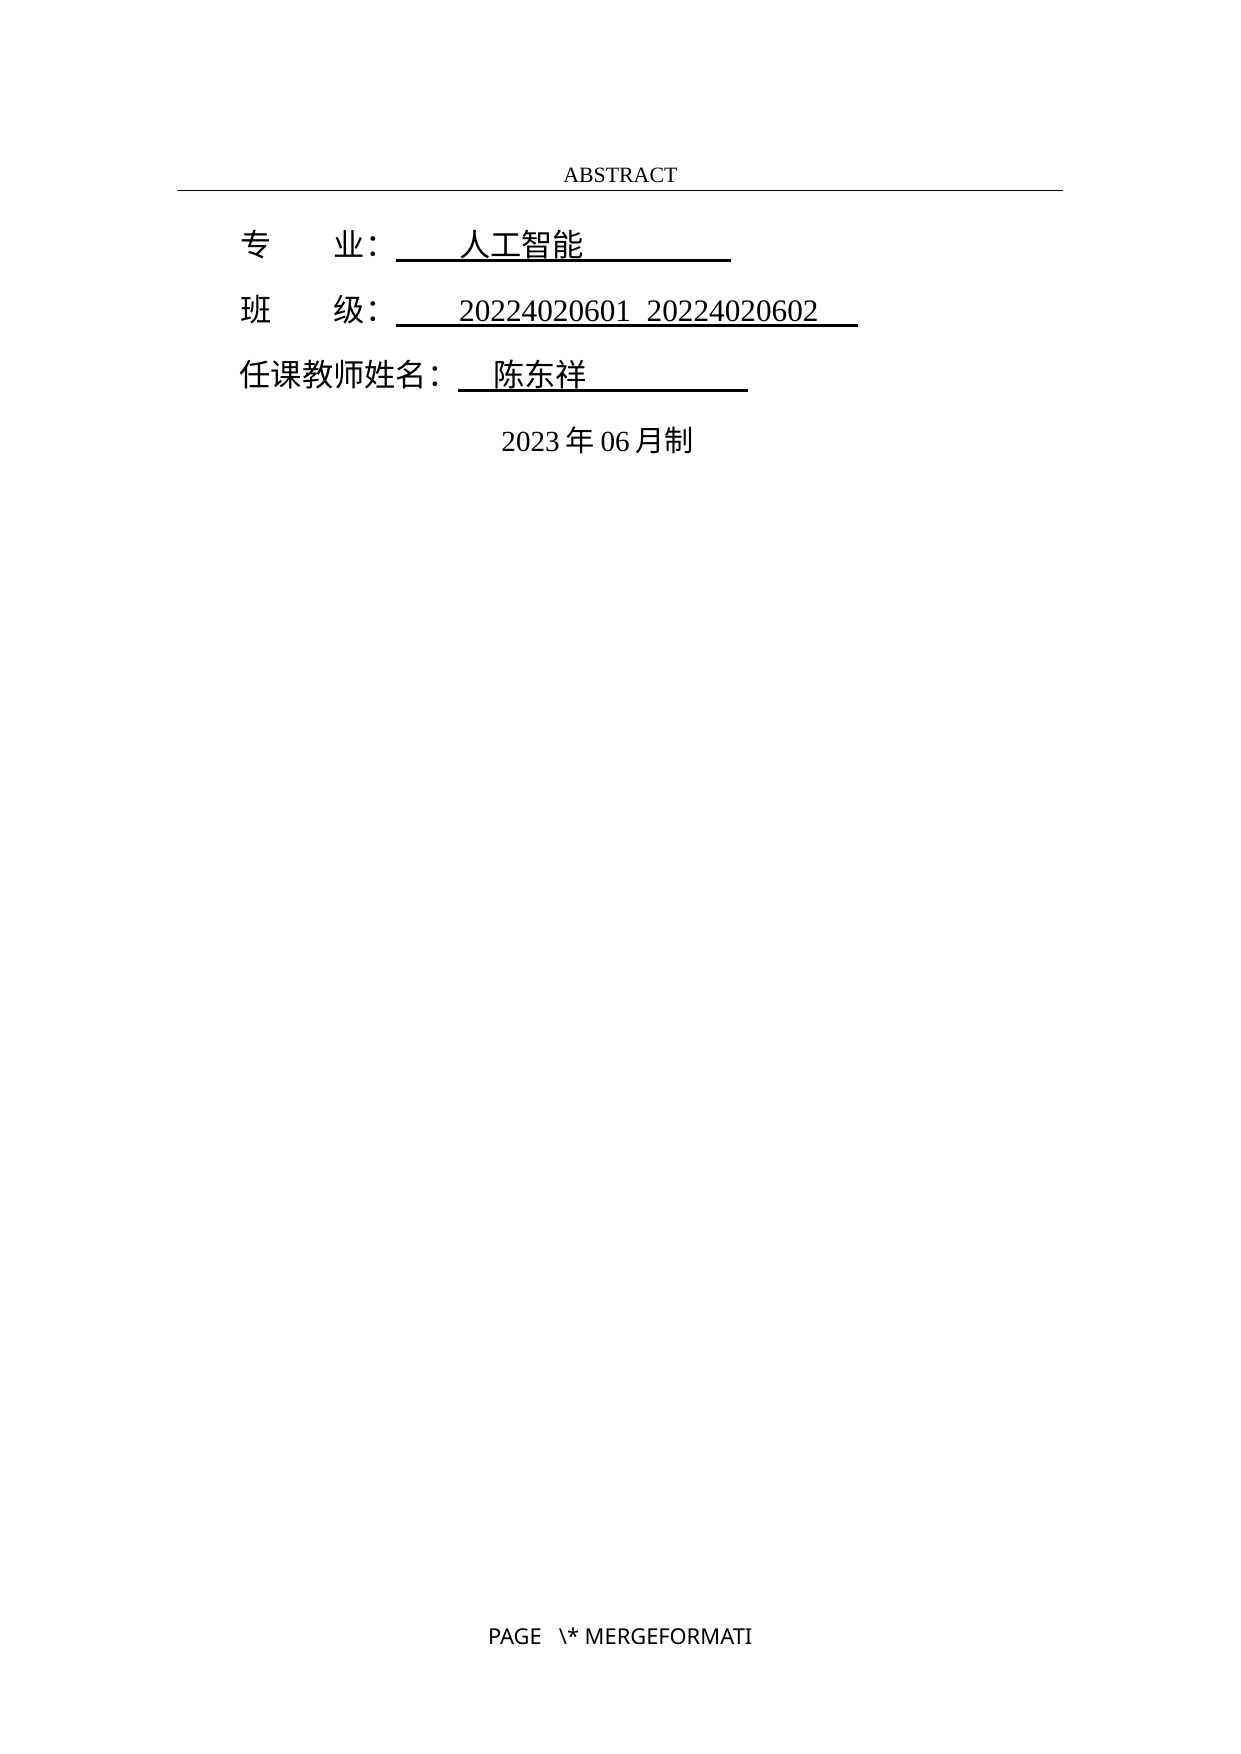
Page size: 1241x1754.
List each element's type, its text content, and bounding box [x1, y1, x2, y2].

text 任课教师姓名： 陈东祥 [239, 341, 1063, 406]
text 专 业： 人工智能 [177, 211, 1063, 276]
text 2023年06月制 [472, 406, 1063, 471]
text 班 级： 20224020601 20224020602 [177, 276, 1063, 341]
